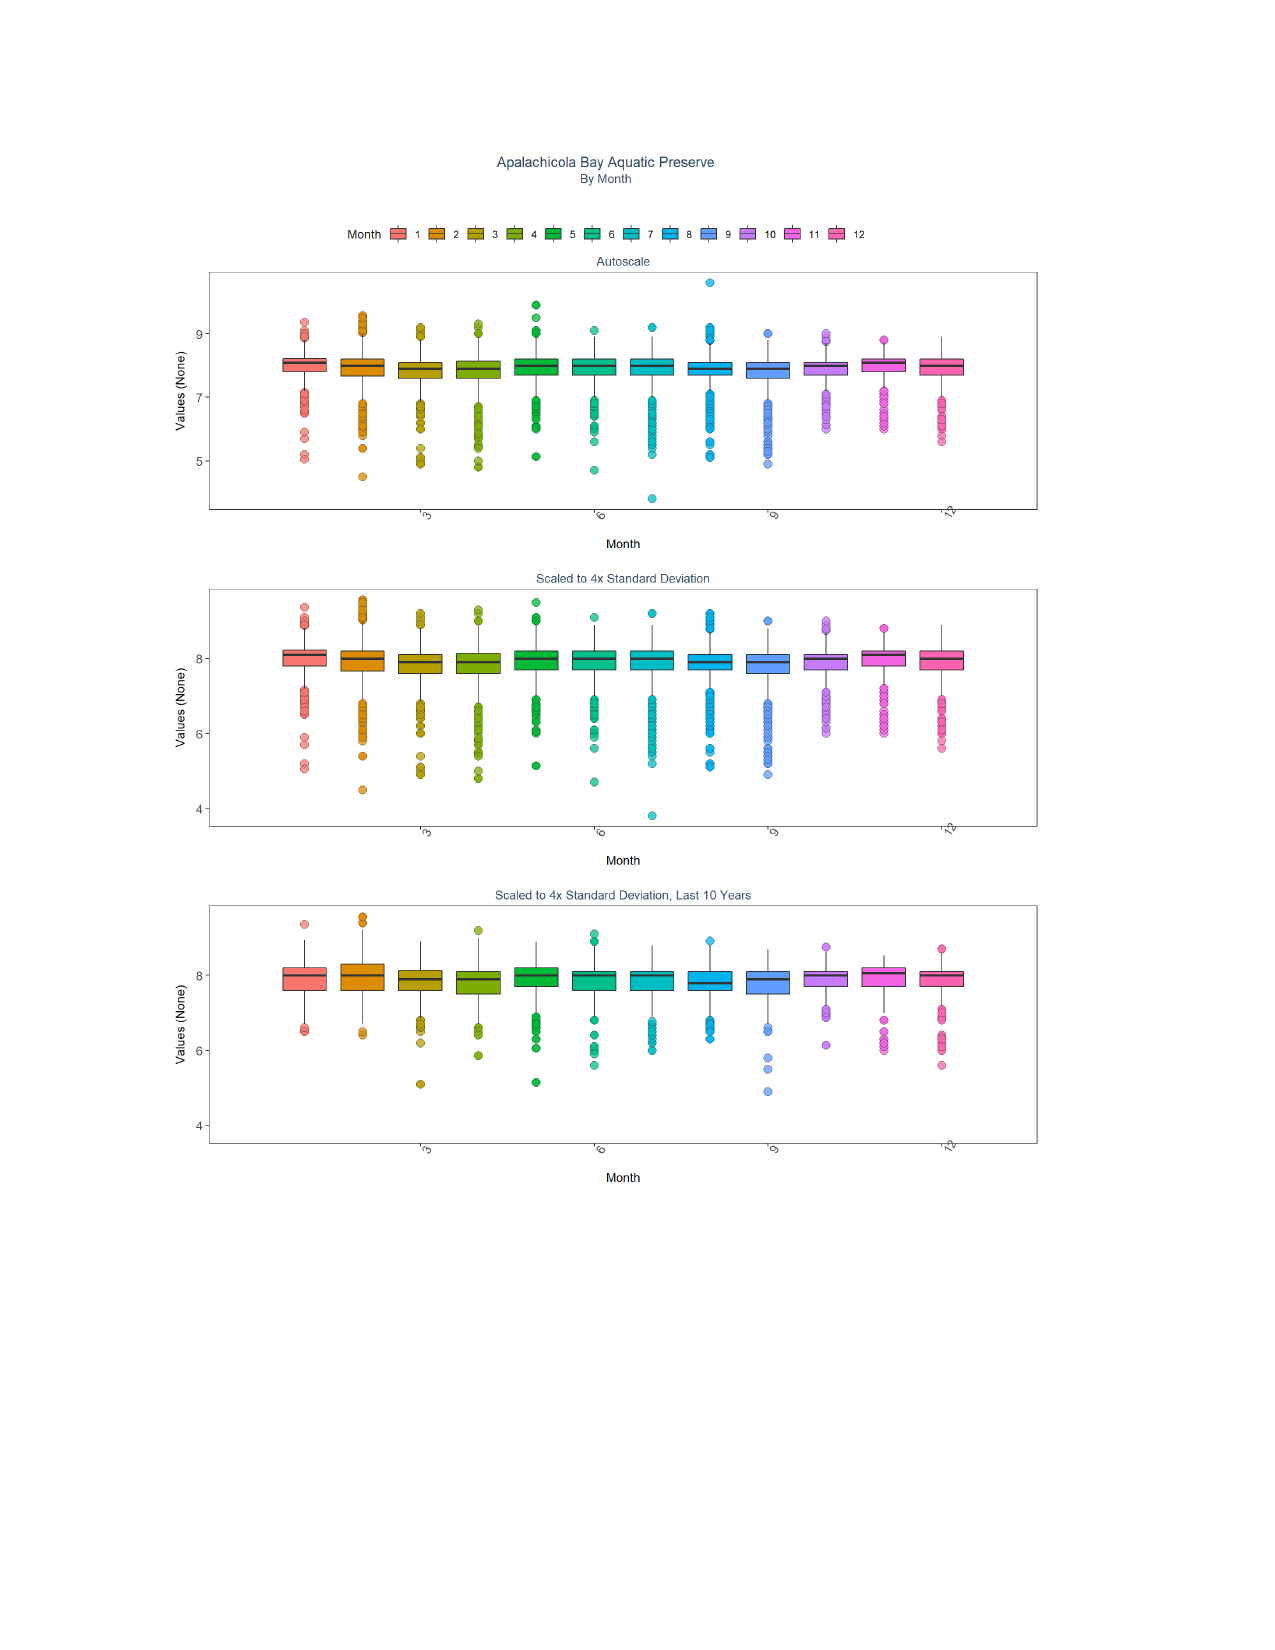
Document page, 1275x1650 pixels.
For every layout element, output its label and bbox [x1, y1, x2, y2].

picture [168, 150, 1044, 1200]
